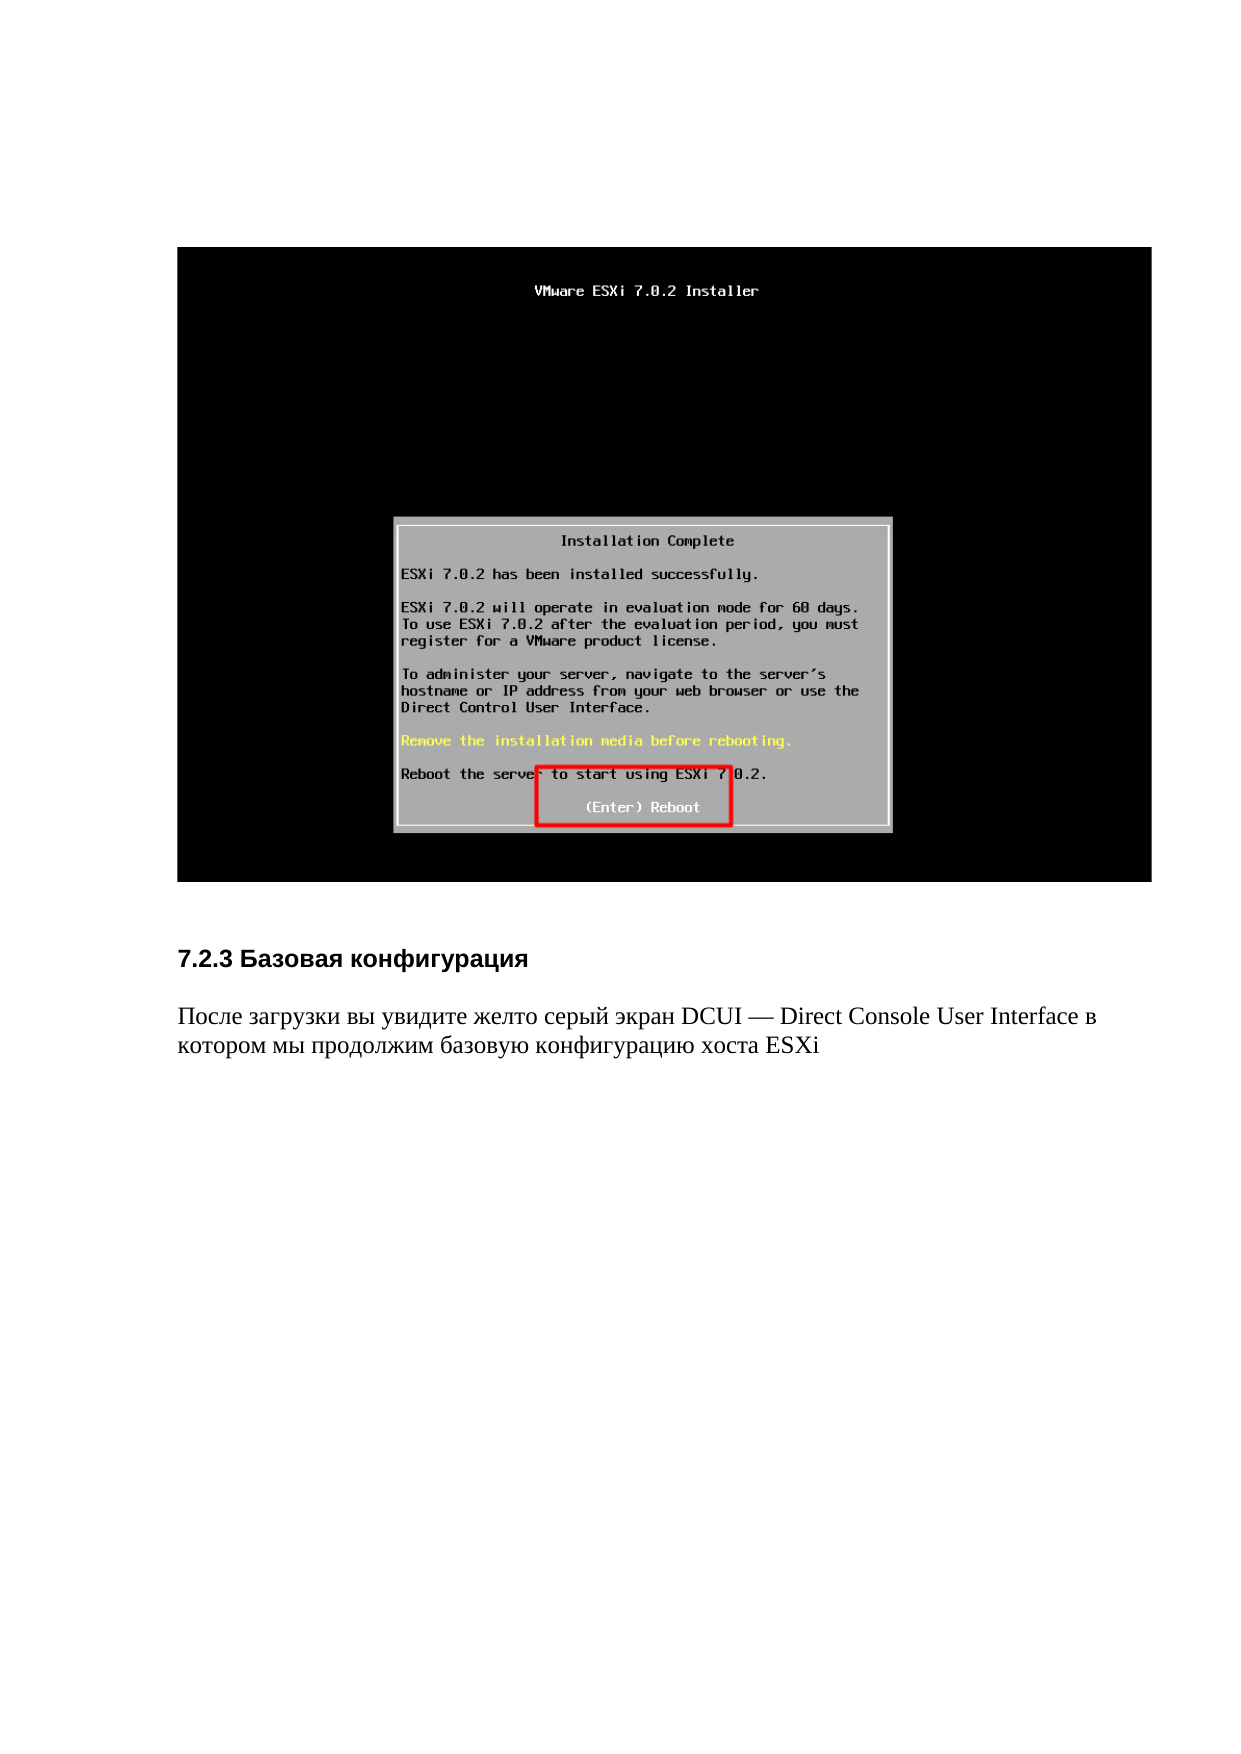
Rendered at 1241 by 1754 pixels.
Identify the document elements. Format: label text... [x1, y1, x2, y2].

picture [177, 247, 1152, 882]
text После загрузки вы увидите желто серый экран DCUI — Direct Console User Interface в котором мы продолжим базовую конфигурацию хоста ESXi [177, 1001, 1152, 1059]
subtitle 7.2.3 Базовая конфигурация [177, 944, 1152, 973]
